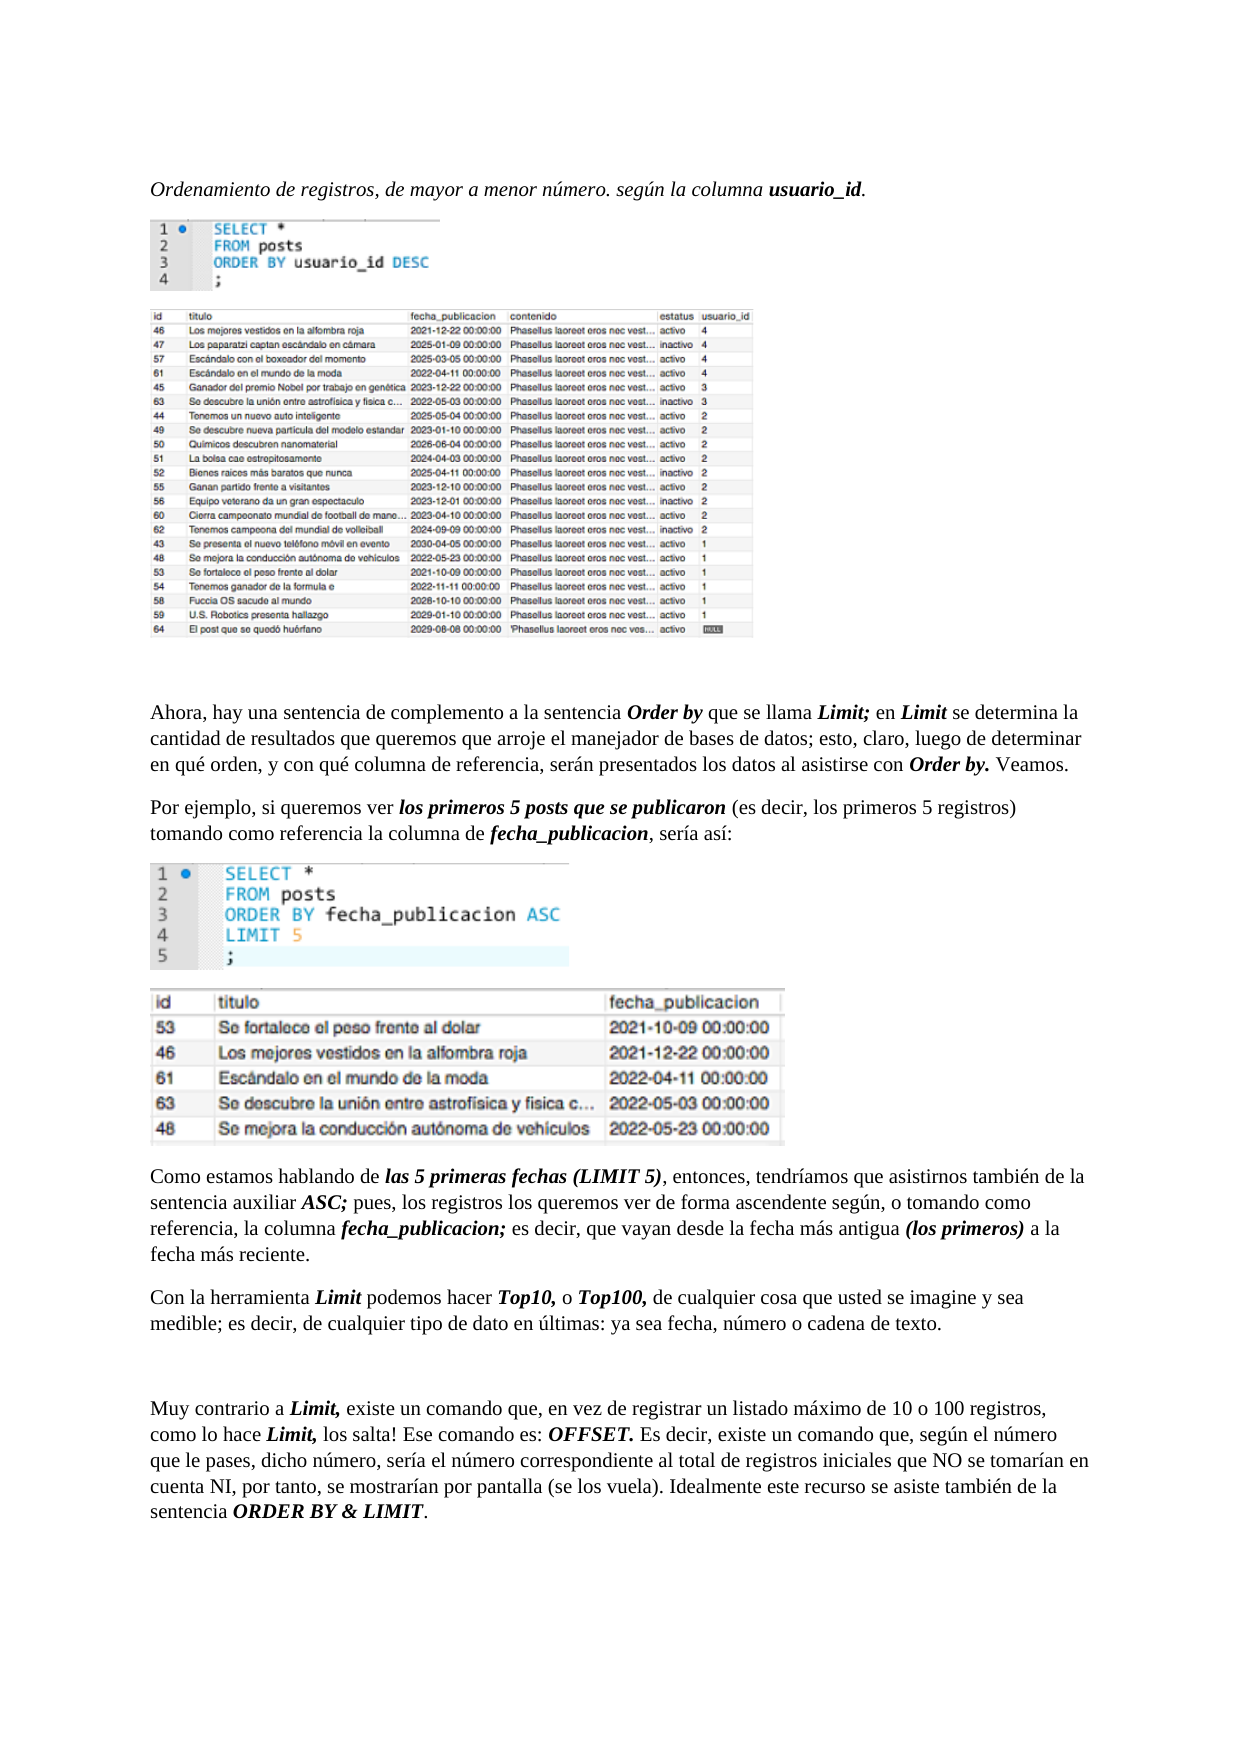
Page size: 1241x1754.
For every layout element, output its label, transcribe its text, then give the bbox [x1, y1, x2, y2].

text Con la herramienta Limit podemos hacer Top10, o Top100, de cualquier cosa que usted se imagine y sea medible; es decir, de cualquier tipo de dato en últimas: ya sea fecha, número o cadena de texto. [150, 1284, 1090, 1334]
text Como estamos hablando de las 5 primeras fechas (LIMIT 5), entonces, tendríamos que asistirnos también de la sentencia auxiliar ASC; pues, los registros los queremos ver de forma ascendente según, o tomando como referencia, la columna fecha_publicacion; es decir, que vayan desde la fecha más antigua (los primeros) a la fecha más reciente. [150, 1164, 1090, 1266]
text Ahora, hay una sentencia de complemento a la sentencia Order by que se llama Limit; en Limit se determina la cantidad de resultados que queremos que arroje el manejador de bases de datos; esto, claro, luego de determinar en qué orden, y con qué columna de referencia, serán presentados los datos al asistirse con Order by. Veamos. [150, 700, 1090, 776]
picture [150, 863, 570, 970]
picture [150, 309, 754, 638]
text Por ejemplo, si queremos ver los primeros 5 posts que se publicaron (es decir, los primeros 5 registros) tomando como referencia la columna de fecha_publicacion, sería así: [150, 795, 1090, 845]
text Muy contrario a Limit, existe un comando que, en vez de registrar un listado máximo de 10 o 100 registros, como lo hace Limit, los salta! Ese comando es: OFFSET. Es decir, existe un comando que, según el número que le pases, dicho número, sería el número correspondiente al total de registros iniciales que NO se tomarían en cuenta NI, por tanto, se mostrarían por pantalla (se los vuela). Idealmente este recurso se asiste también de la sentencia ORDER BY & LIMIT. [150, 1396, 1090, 1523]
picture [150, 219, 440, 291]
picture [150, 988, 785, 1146]
text Ordenamiento de registros, de mayor a menor número. según la columna usuario_id. [150, 177, 1090, 201]
